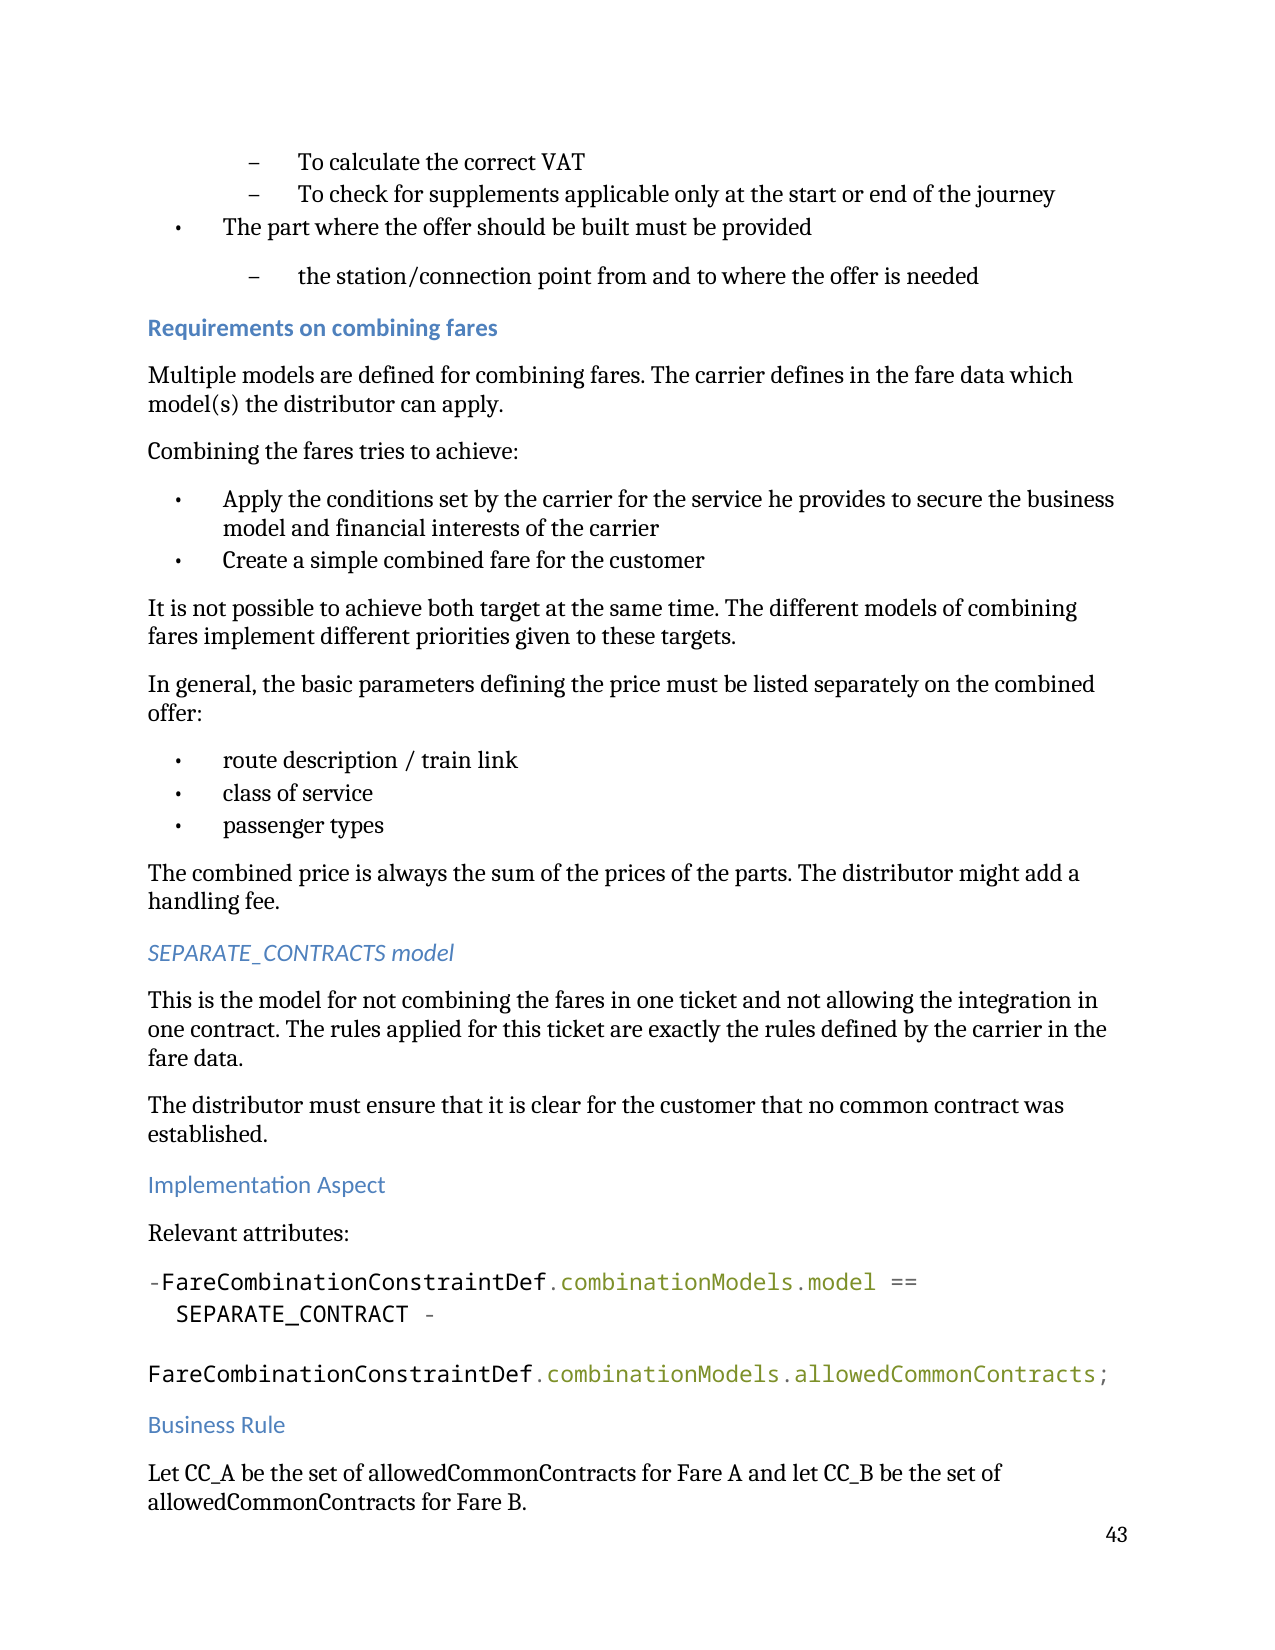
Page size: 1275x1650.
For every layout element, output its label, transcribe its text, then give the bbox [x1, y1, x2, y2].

text The combined price is always the sum of the prices of the parts. The distributor might add a handling fee. [148, 858, 1127, 916]
text It is not possible to achieve both target at the same time. The different models of combining fares implement different priorities given to these targets. [148, 593, 1127, 651]
list class of service [173, 778, 1127, 807]
list Apply the conditions set by the carrier for the service he provides to secure the business model and financial interests of the carrier [173, 485, 1127, 542]
list passenger types [173, 811, 1127, 840]
text Combining the fares tries to achieve: [148, 437, 1127, 466]
text -FareCombinationConstraintDef.combinationModels.model == SEPARATE_CONTRACT - FareCombinationConstraintDef.combinationModels.allowedCommonContracts; [148, 1266, 1127, 1389]
list Create a simple combined fare for the customer [173, 546, 1127, 575]
subtitle Requirements on combining fares [148, 312, 1127, 342]
list To calculate the correct VAT [248, 148, 1127, 176]
text The distributor must ensure that it is clear for the customer that no common contract was established. [148, 1091, 1127, 1149]
list To check for supplements applicable only at the start or end of the journey [248, 180, 1127, 209]
subtitle SEPARATE_CONTRACTS model [148, 937, 1127, 967]
list the station/connection point from and to where the offer is needed [248, 262, 1127, 291]
subtitle Implementation Aspect [148, 1169, 1127, 1200]
subtitle Business Rule [148, 1409, 1127, 1440]
list The part where the offer should be built must be provided [173, 213, 1127, 241]
text Multiple models are defined for combining fares. The carrier defines in the fare data which model(s) the distributor can apply. [148, 361, 1127, 418]
text In general, the basic parameters defining the price must be listed separately on the combined offer: [148, 670, 1127, 727]
text Relevant attributes: [148, 1219, 1127, 1247]
list route description / train link [173, 746, 1127, 775]
text Let CC_A be the set of allowedCommonContracts for Fare A and let CC_B be the set of allowedCommonContracts for Fare B. [148, 1459, 1127, 1516]
text This is the model for not combining the fares in one ticket and not allowing the integration in one contract. The rules applied for this ticket are exactly the rules defined by the carrier in the fare data. [148, 986, 1127, 1072]
